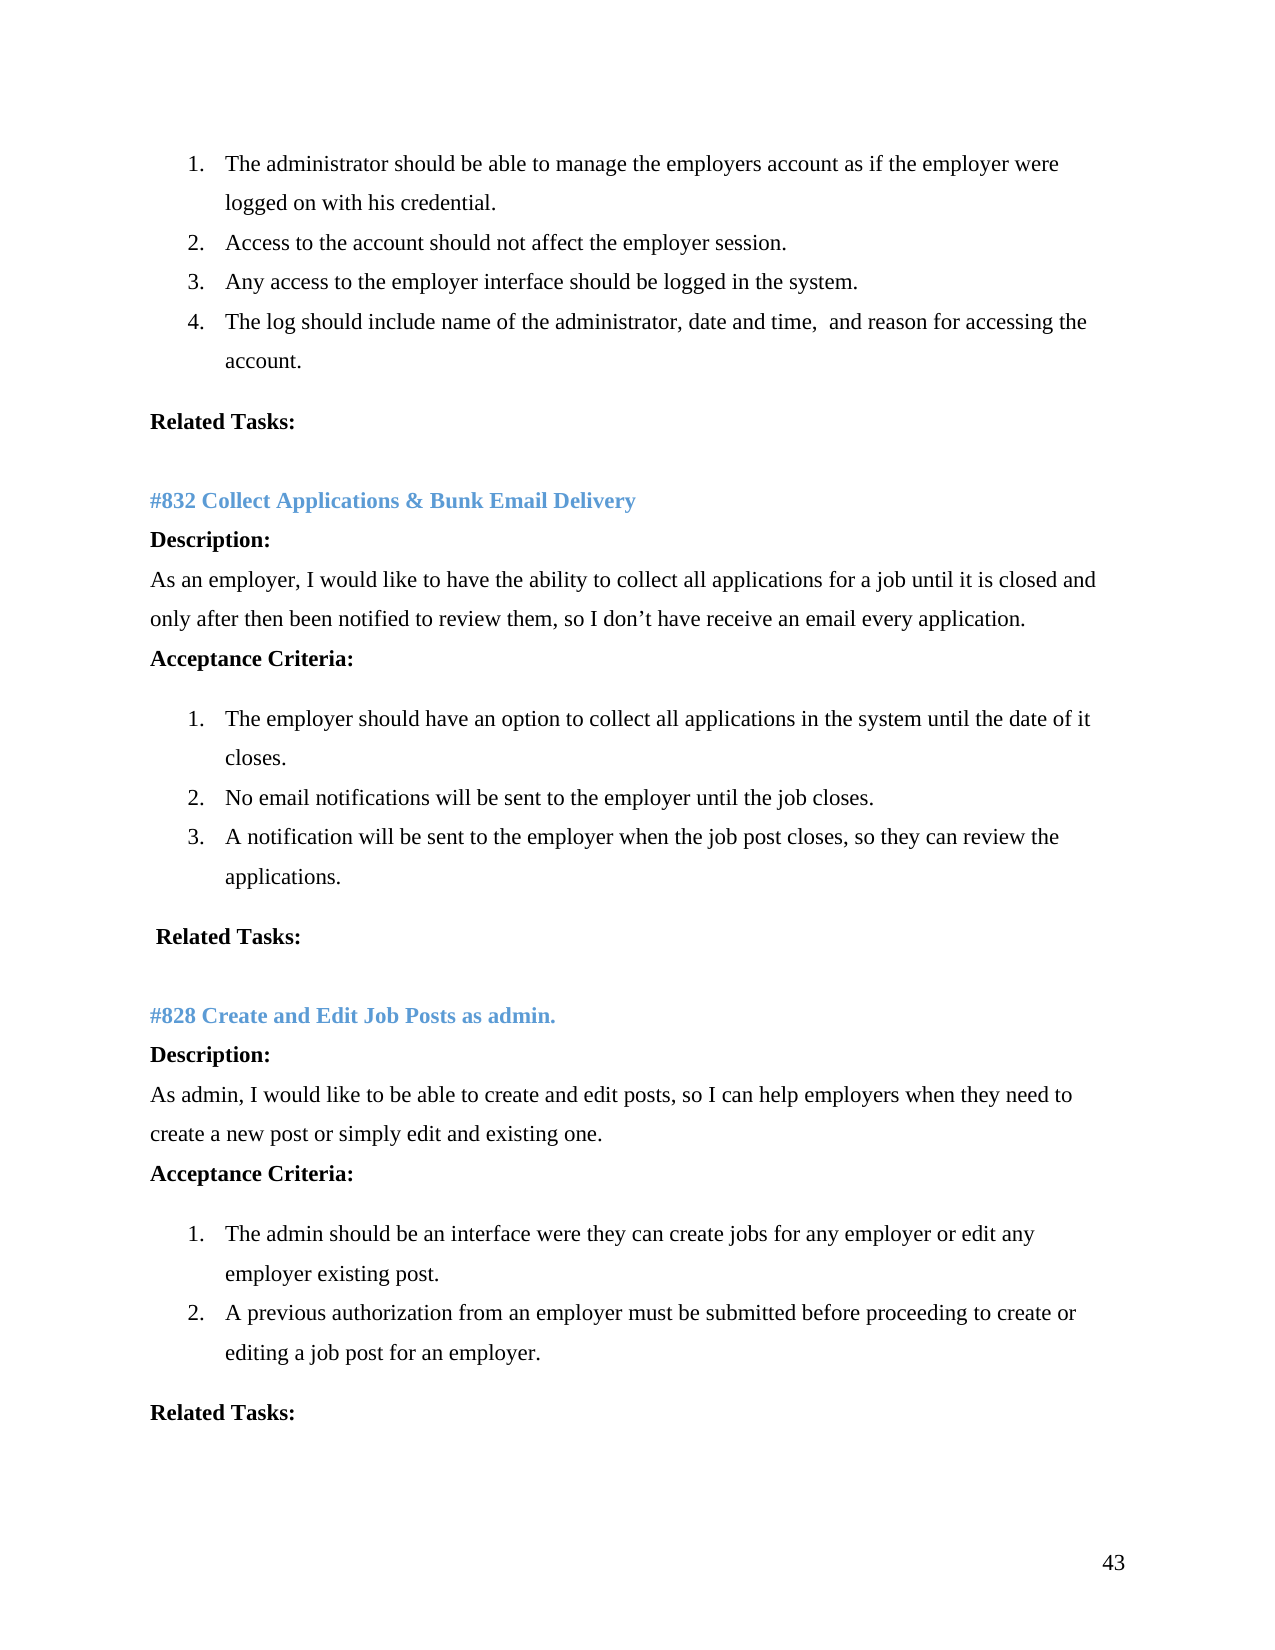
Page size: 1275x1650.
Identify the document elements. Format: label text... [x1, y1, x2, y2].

list Any access to the employer interface should be logged in the system. [187, 268, 1125, 295]
text Related Tasks: [150, 923, 1125, 949]
text As admin, I would like to be able to create and edit posts, so I can help employers when they need to create a new post or simply edit and existing one. [150, 1081, 1125, 1147]
list The administrator should be able to manage the employers account as if the employer were logged on with his credential. [187, 150, 1125, 216]
list The log should include name of the administrator, date and time, and reason for accessing the account. [187, 308, 1125, 374]
list The employer should have an option to collect all applications in the system until the date of it closes. [187, 705, 1125, 771]
text #828 Create and Edit Job Posts as admin. [150, 1002, 1125, 1028]
text As an employer, I would like to have the ability to collect all applications for a job until it is closed and only after then been notified to review them, so I don’t have receive an email every application. [150, 566, 1125, 631]
list A previous authorization from an employer must be submitted before proceeding to create or editing a job post for an employer. [187, 1299, 1125, 1365]
text #832 Collect Applications & Bunk Email Delivery [150, 487, 1125, 513]
text Description: [150, 1042, 1125, 1068]
text Related Tasks: [150, 1399, 1125, 1425]
text Acceptance Criteria: [150, 1160, 1125, 1186]
list The admin should be an interface were they can create jobs for any employer or edit any employer existing post. [187, 1220, 1125, 1286]
list No email notifications will be sent to the employer until the job closes. [187, 784, 1125, 810]
text Related Tasks: [150, 408, 1125, 434]
text Description: [150, 526, 1125, 552]
list Access to the account should not affect the employer session. [187, 229, 1125, 255]
text Acceptance Criteria: [150, 644, 1125, 671]
list A notification will be sent to the employer when the job post closes, so they can review the applications. [187, 823, 1125, 889]
